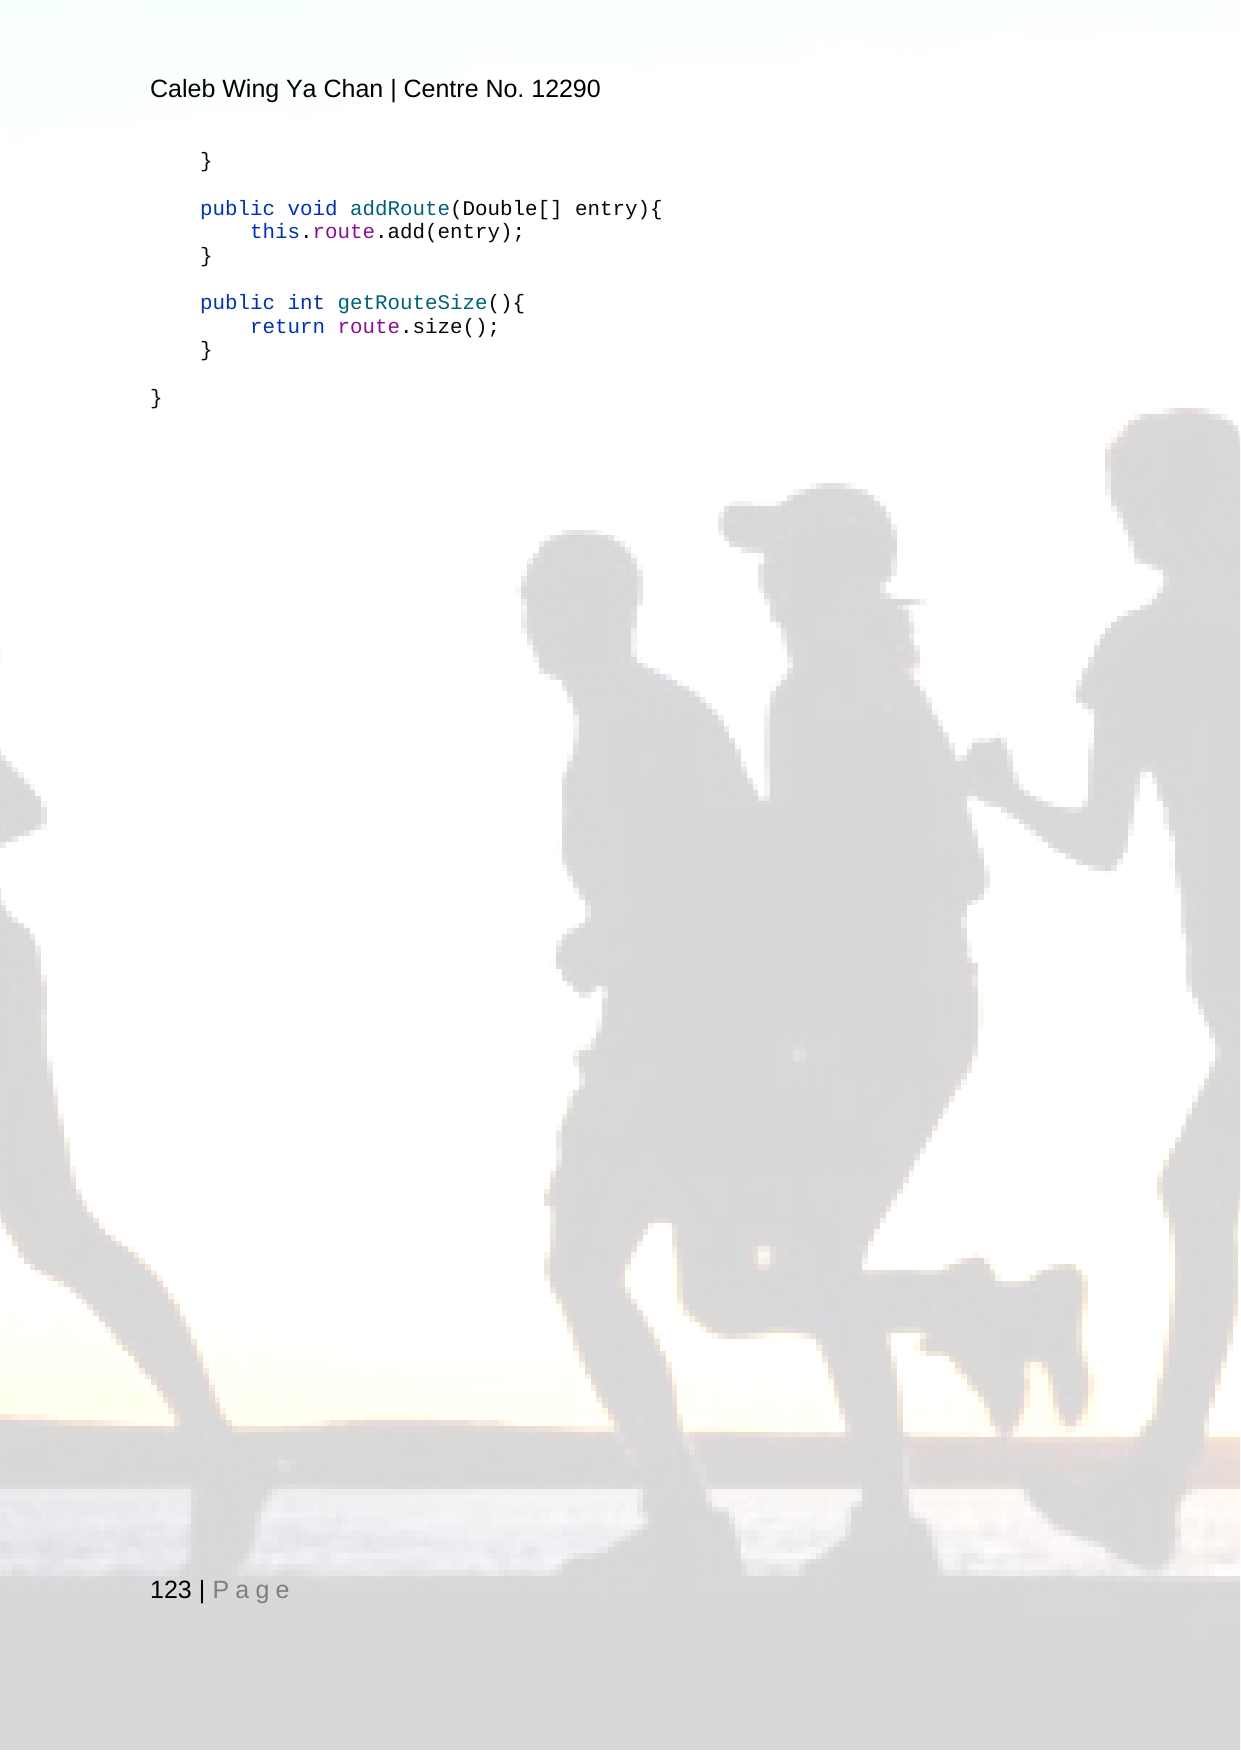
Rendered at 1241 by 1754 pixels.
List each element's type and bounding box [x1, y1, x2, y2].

text [150, 150, 1090, 410]
